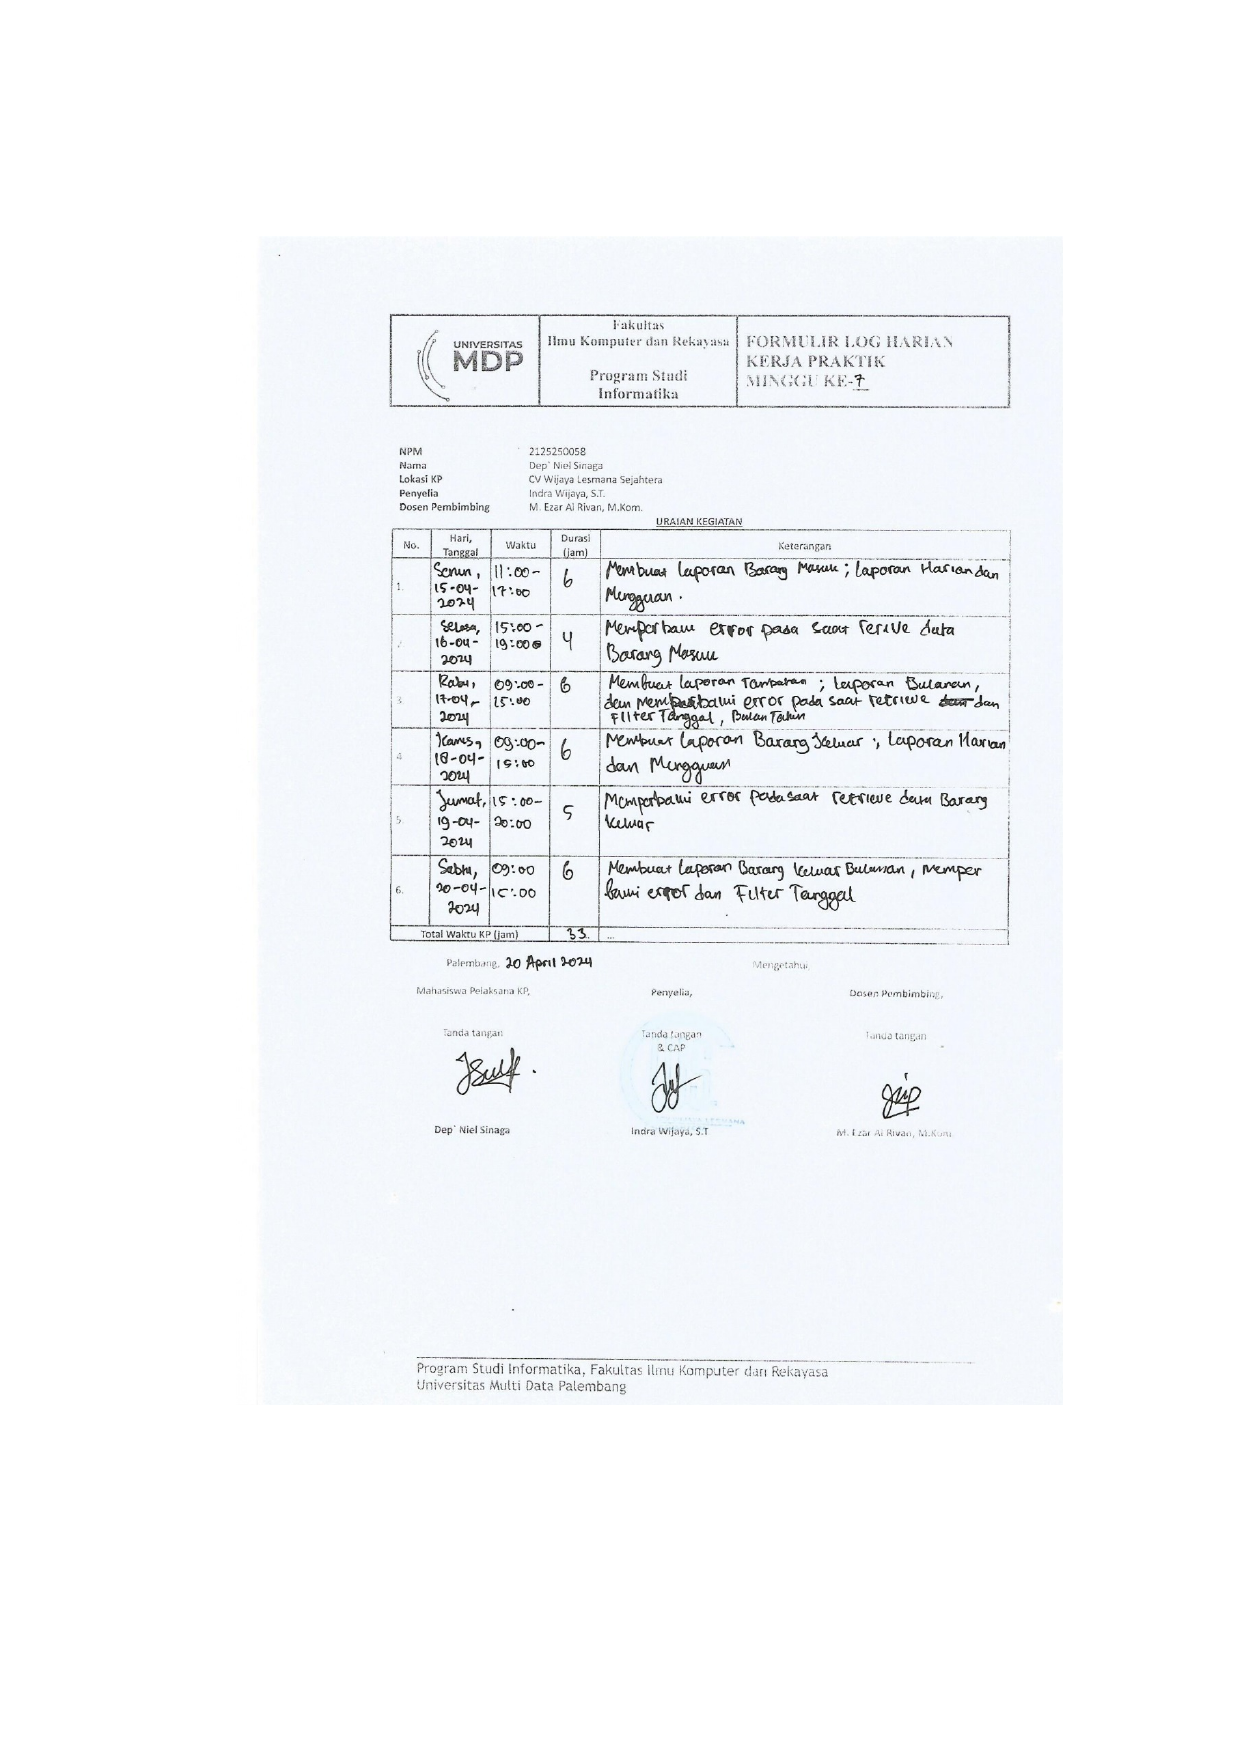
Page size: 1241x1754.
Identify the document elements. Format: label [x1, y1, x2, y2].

picture [236, 236, 1063, 1405]
